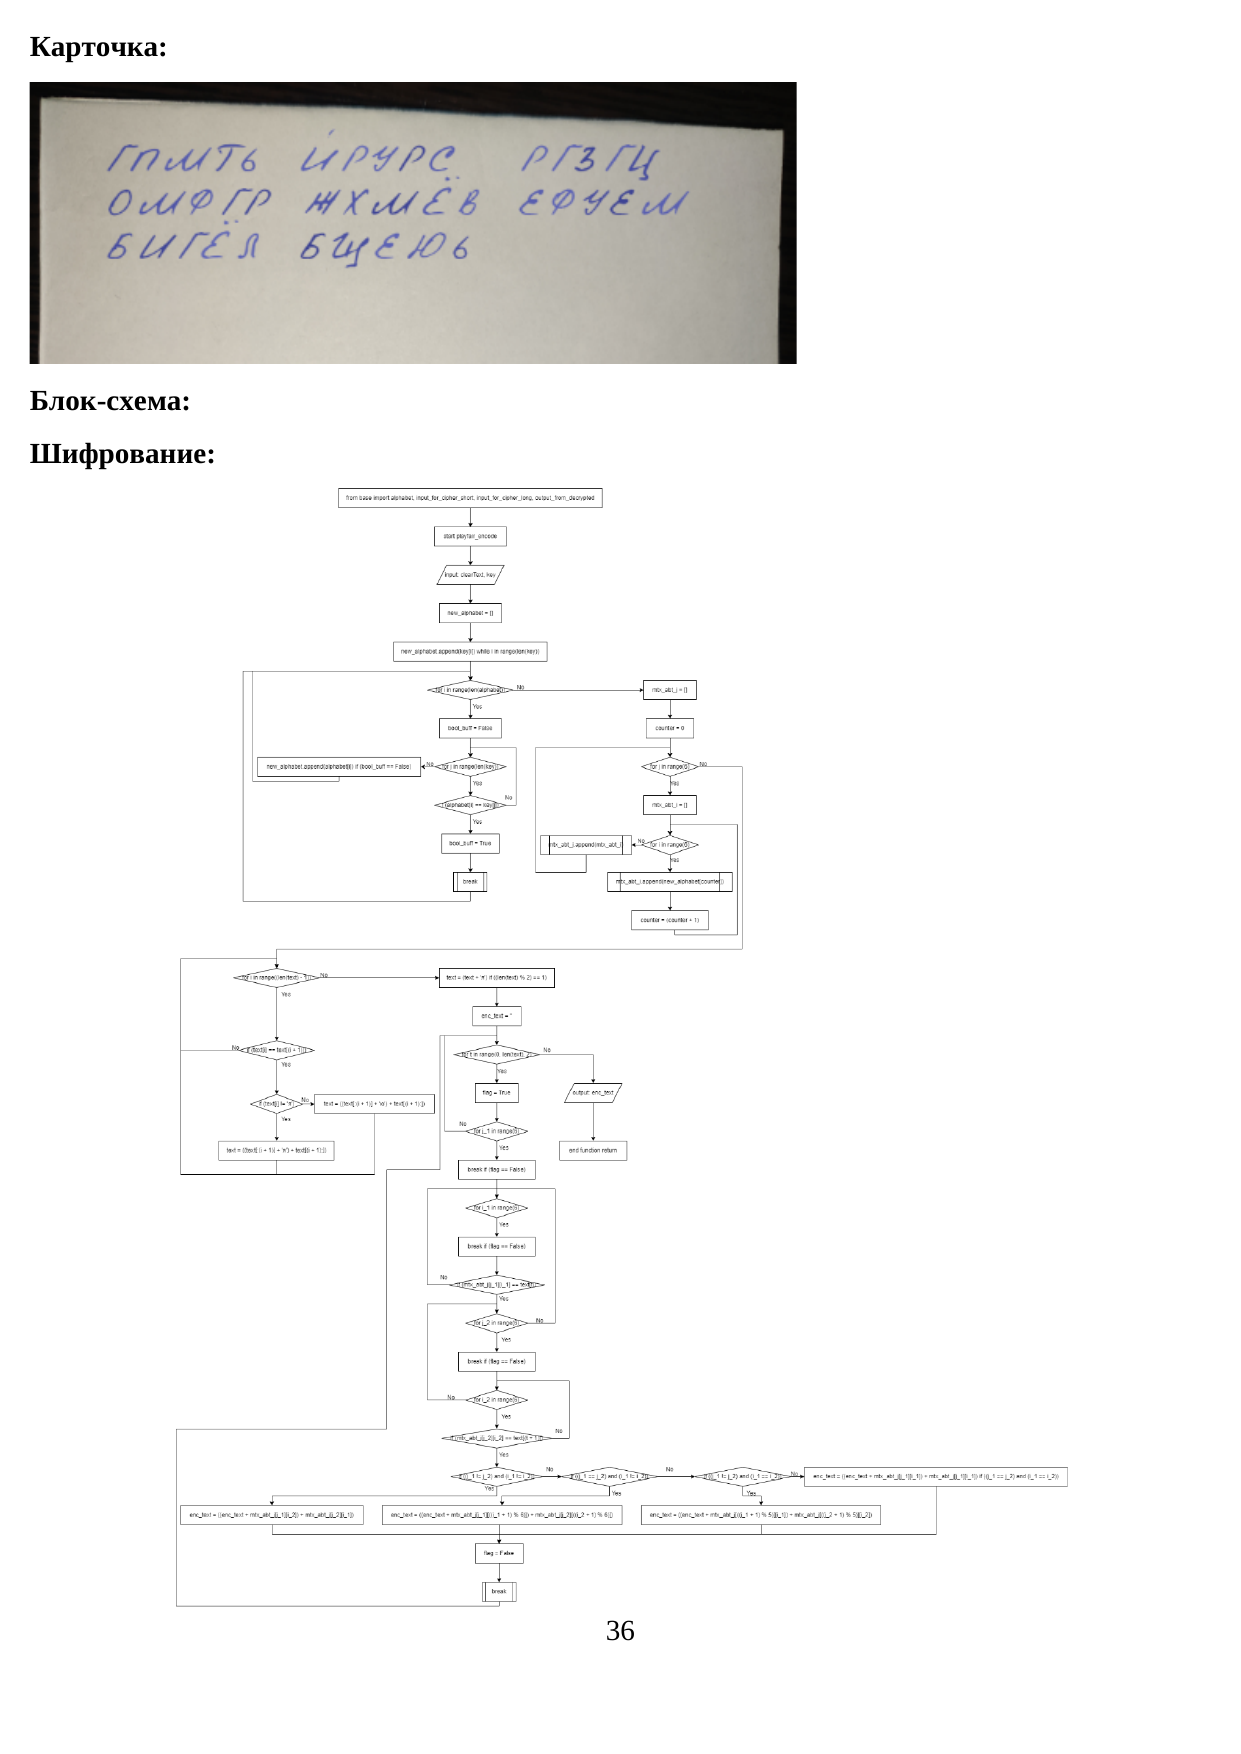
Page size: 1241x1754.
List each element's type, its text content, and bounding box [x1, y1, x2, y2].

text Блок-схема: [29, 383, 1211, 416]
picture [172, 488, 1068, 1610]
picture [29, 82, 797, 364]
text Шифрование: [29, 436, 1211, 469]
text Карточка: [29, 29, 1211, 63]
